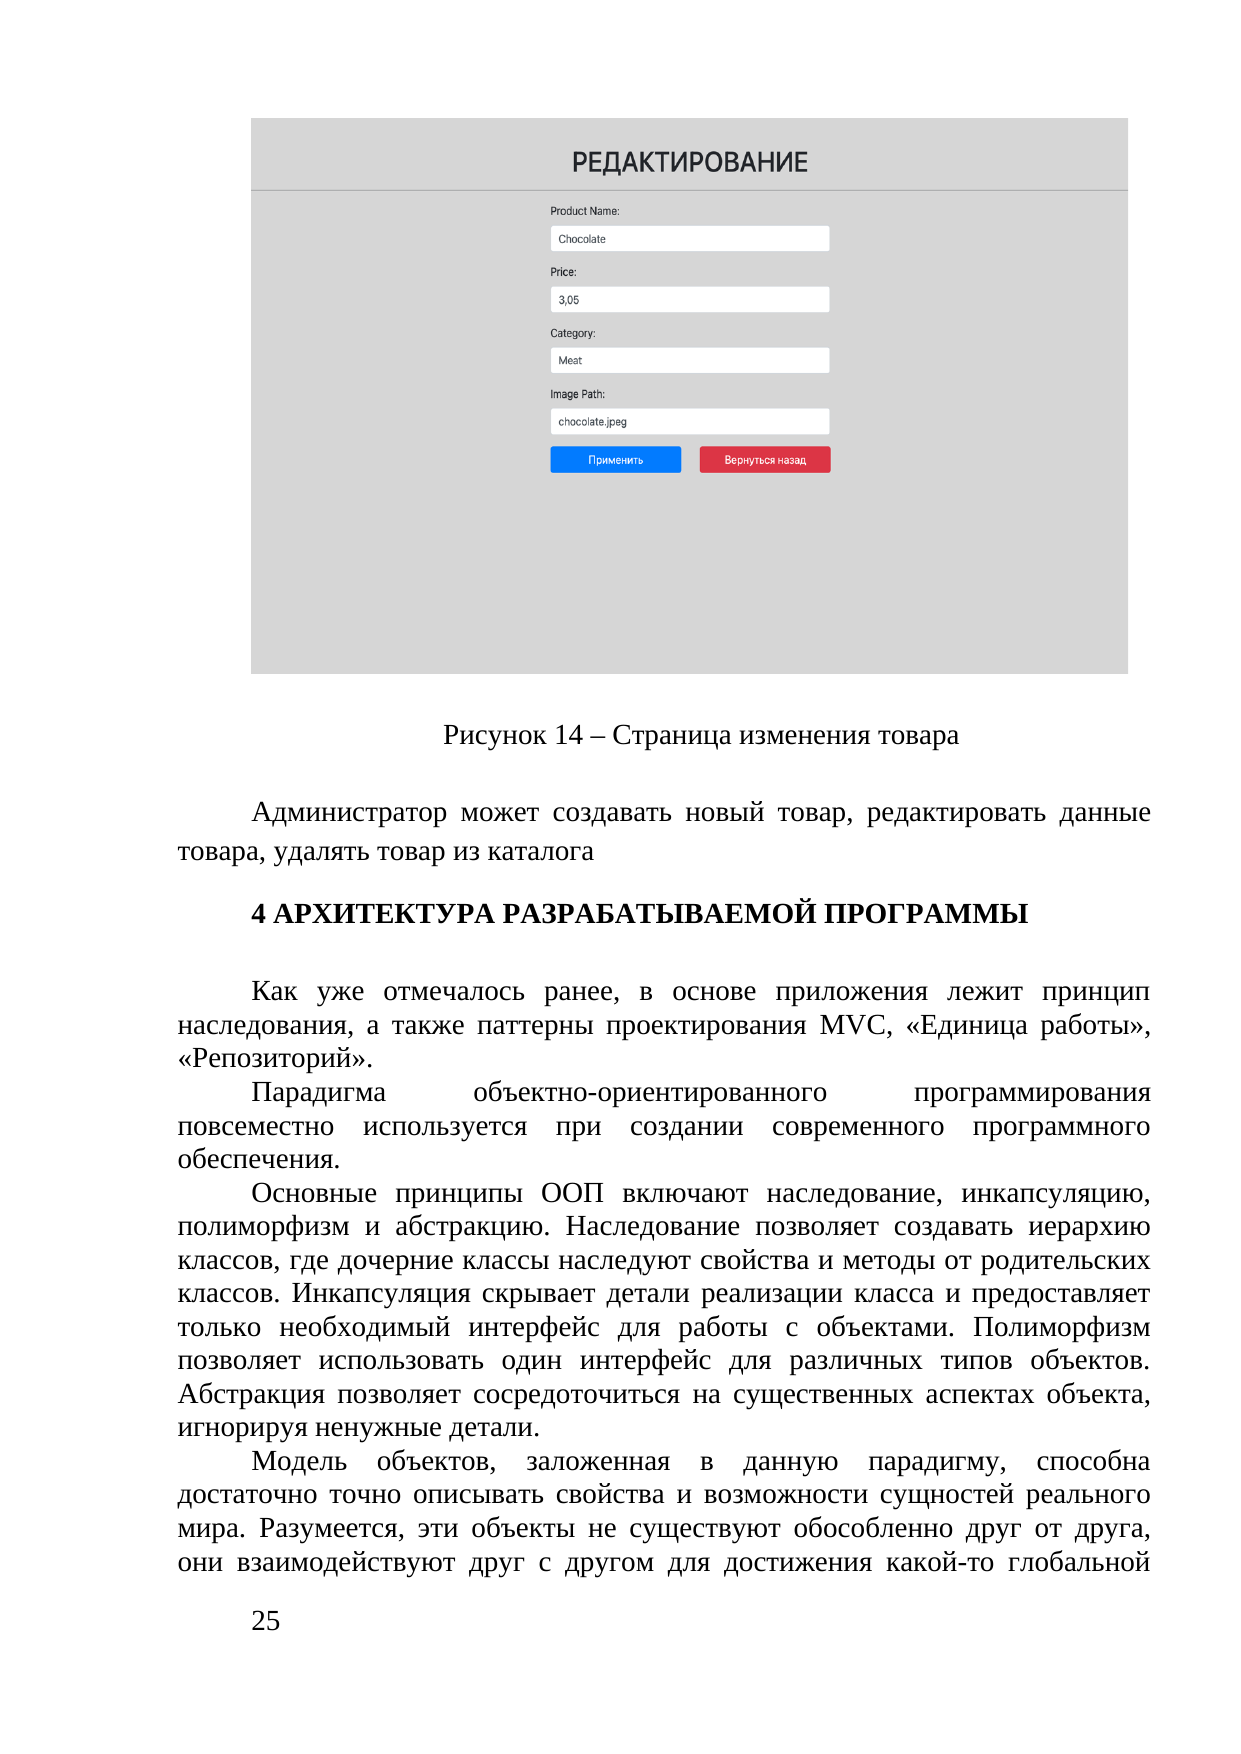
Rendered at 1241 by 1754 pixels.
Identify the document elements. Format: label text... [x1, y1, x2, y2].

text Основные принципы ООП включают наследование, инкапсуляцию, полиморфизм и абстракцию. Наследование позволяет создавать иерархию классов, где дочерние классы наследуют свойства и методы от родительских классов. Инкапсуляция скрывает детали реализации класса и предоставляет только необходимый интерфейс для работы с объектами. Полиморфизм позволяет использовать один интерфейс для различных типов объектов. Абстракция позволяет сосредоточиться на существенных аспектах объекта, игнорируя ненужные детали. [177, 1175, 1152, 1443]
text Как уже отмечалось ранее, в основе приложения лежит принцип наследования, а также паттерны проектирования MVС, «Единица работы», «Репозиторий». [177, 973, 1152, 1074]
picture [251, 118, 1129, 674]
text Рисунок 14 – Страница изменения товара [177, 717, 1152, 751]
text Администратор может создавать новый товар, редактировать данные товара, удалять товар из каталога [177, 794, 1152, 866]
text Парадигма объектно-ориентированного программирования повсеместно используется при создании современного программного обеспечения. [177, 1074, 1152, 1175]
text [177, 1443, 1152, 1577]
subtitle 4 АРХИТЕКТУРА РАЗРАБАТЫВАЕМОЙ ПРОГРАММЫ [177, 896, 1152, 930]
